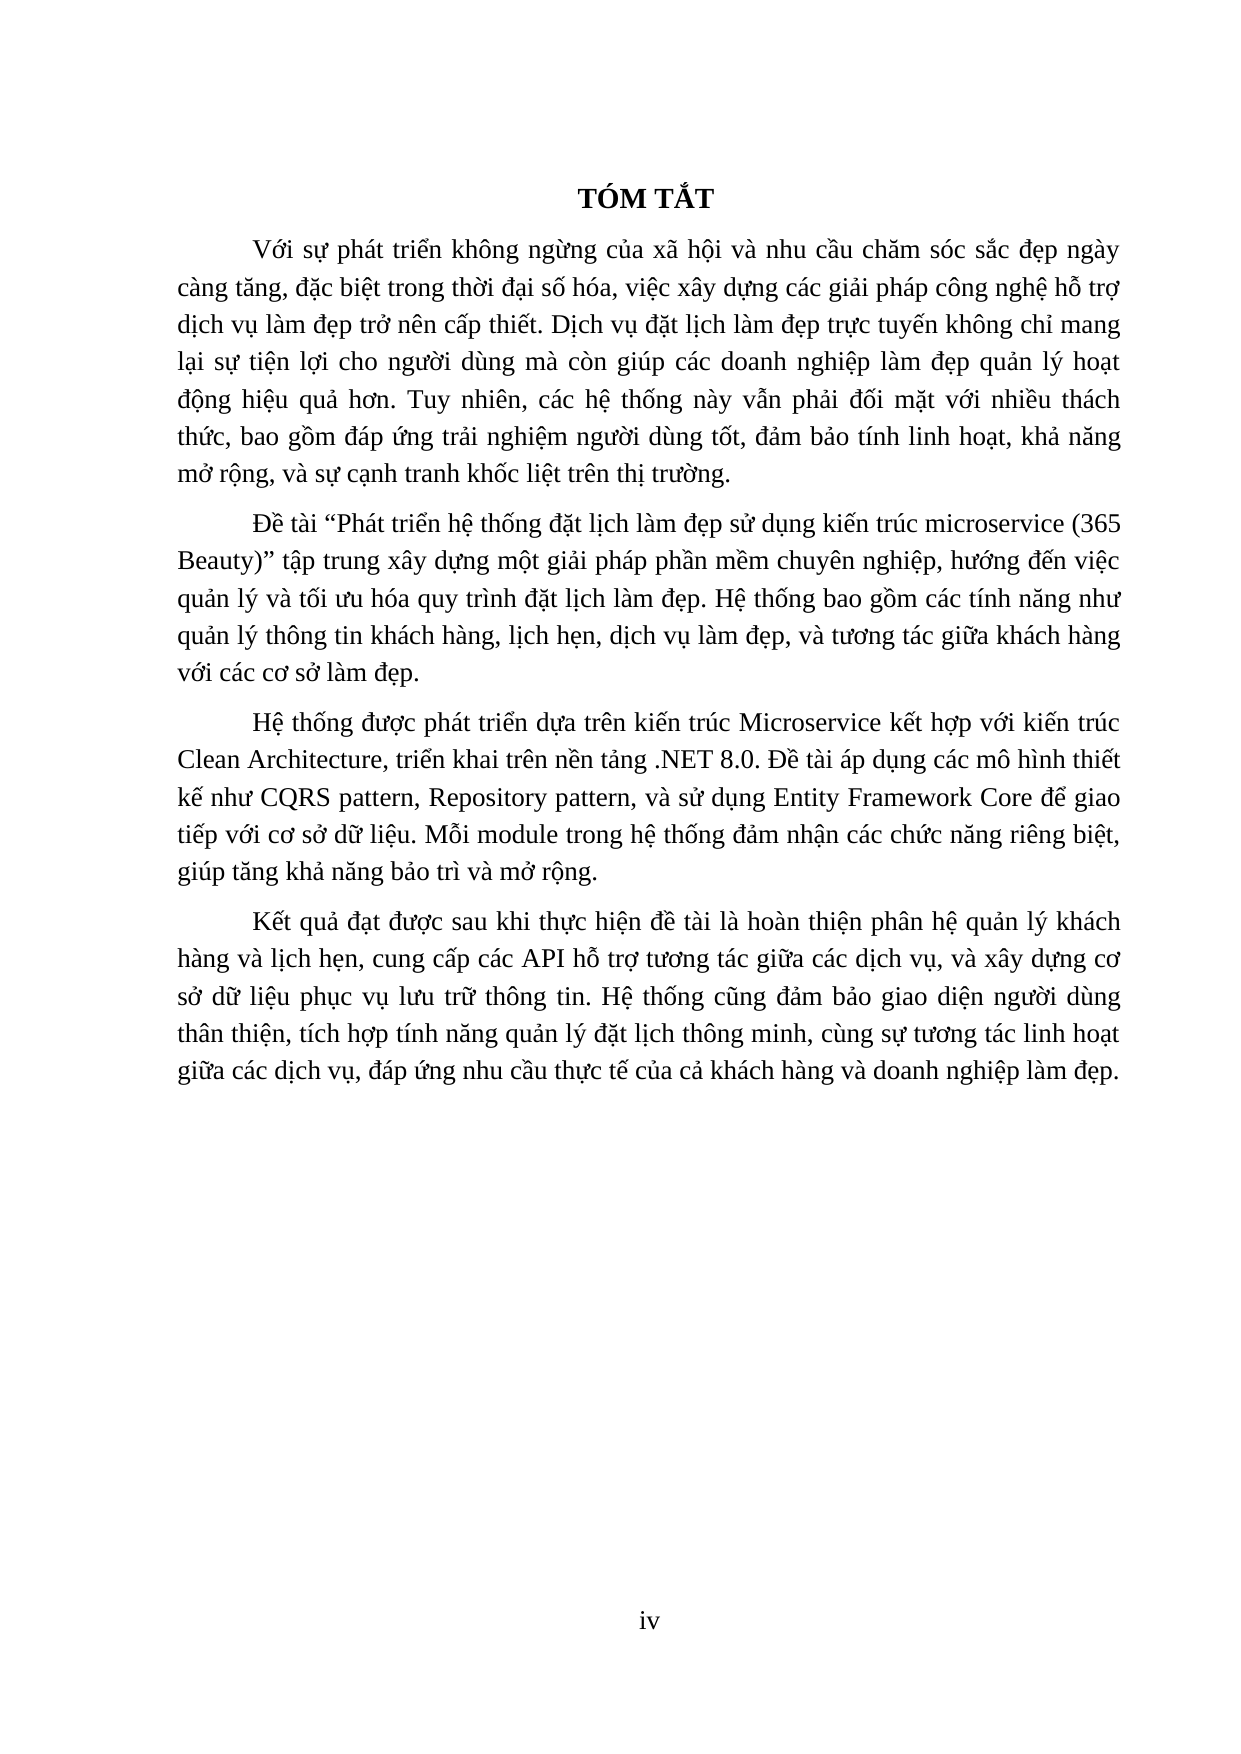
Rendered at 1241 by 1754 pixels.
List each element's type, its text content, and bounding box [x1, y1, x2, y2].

text Đề tài “Phát triển hệ thống đặt lịch làm đẹp sử dụng kiến trúc microservice (365 Beauty)” tập trung xây dựng một giải pháp phần mềm chuyên nghiệp, hướng đến việc quản lý và tối ưu hóa quy trình đặt lịch làm đẹp. Hệ thống bao gồm các tính năng như quản lý thông tin khách hàng, lịch hẹn, dịch vụ làm đẹp, và tương tác giữa khách hàng với các cơ sở làm đẹp. [177, 507, 1122, 687]
text Hệ thống được phát triển dựa trên kiến trúc Microservice kết hợp với kiến trúc Clean Architecture, triển khai trên nền tảng .NET 8.0. Đề tài áp dụng các mô hình thiết kế như CQRS pattern, Repository pattern, và sử dụng Entity Framework Core để giao tiếp với cơ sở dữ liệu. Mỗi module trong hệ thống đảm nhận các chức năng riêng biệt, giúp tăng khả năng bảo trì và mở rộng. [177, 706, 1122, 886]
text Kết quả đạt được sau khi thực hiện đề tài là hoàn thiện phân hệ quản lý khách hàng và lịch hẹn, cung cấp các API hỗ trợ tương tác giữa các dịch vụ, và xây dựng cơ sở dữ liệu phục vụ lưu trữ thông tin. Hệ thống cũng đảm bảo giao diện người dùng thân thiện, tích hợp tính năng quản lý đặt lịch thông minh, cùng sự tương tác linh hoạt giữa các dịch vụ, đáp ứng nhu cầu thực tế của cả khách hàng và doanh nghiệp làm đẹp. [177, 905, 1122, 1085]
title TÓM TẮT [177, 181, 1122, 214]
text Với sự phát triển không ngừng của xã hội và nhu cầu chăm sóc sắc đẹp ngày càng tăng, đặc biệt trong thời đại số hóa, việc xây dựng các giải pháp công nghệ hỗ trợ dịch vụ làm đẹp trở nên cấp thiết. Dịch vụ đặt lịch làm đẹp trực tuyến không chỉ mang lại sự tiện lợi cho người dùng mà còn giúp các doanh nghiệp làm đẹp quản lý hoạt động hiệu quả hơn. Tuy nhiên, các hệ thống này vẫn phải đối mặt với nhiều thách thức, bao gồm đáp ứng trải nghiệm người dùng tốt, đảm bảo tính linh hoạt, khả năng mở rộng, và sự cạnh tranh khốc liệt trên thị trường. [177, 233, 1122, 488]
